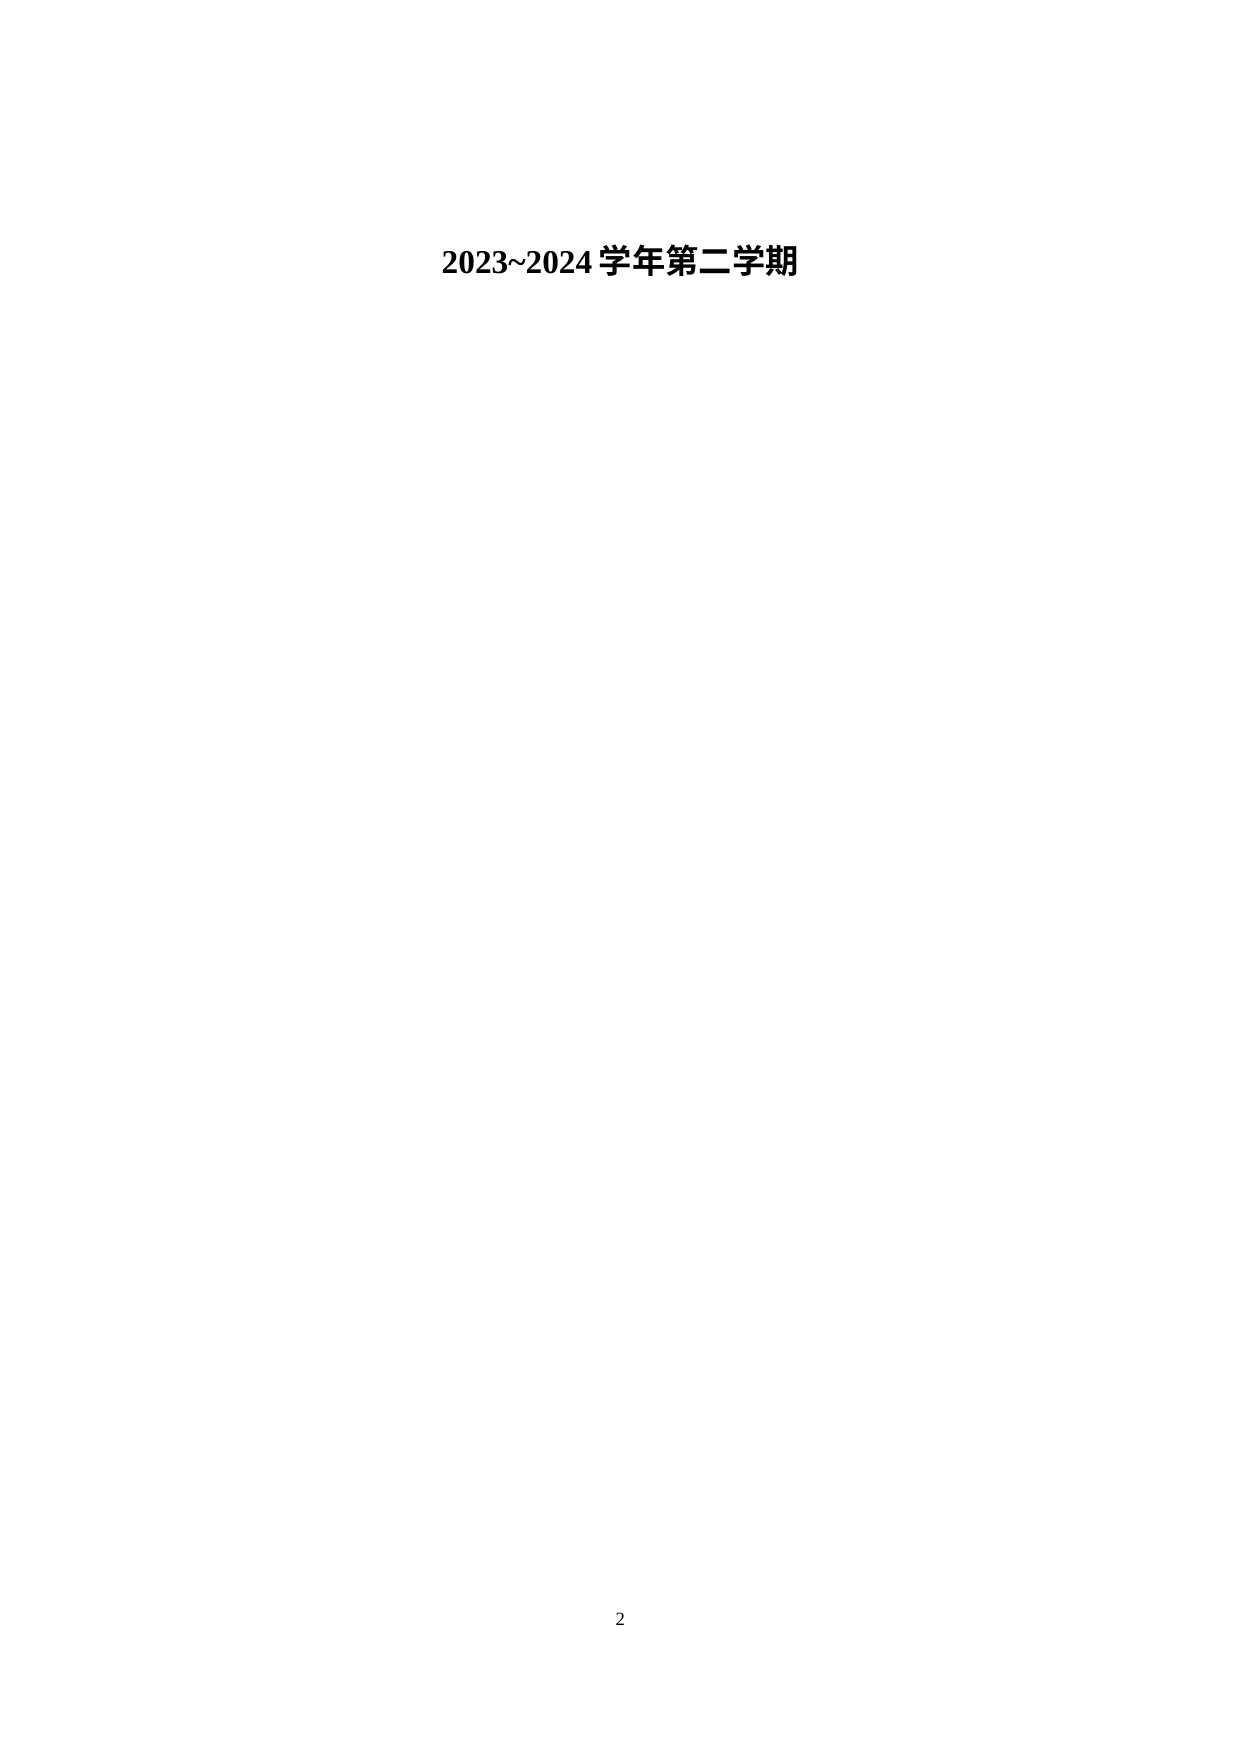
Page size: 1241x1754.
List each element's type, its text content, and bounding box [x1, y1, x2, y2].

text 2023~2024学年第二学期 [187, 227, 1053, 292]
